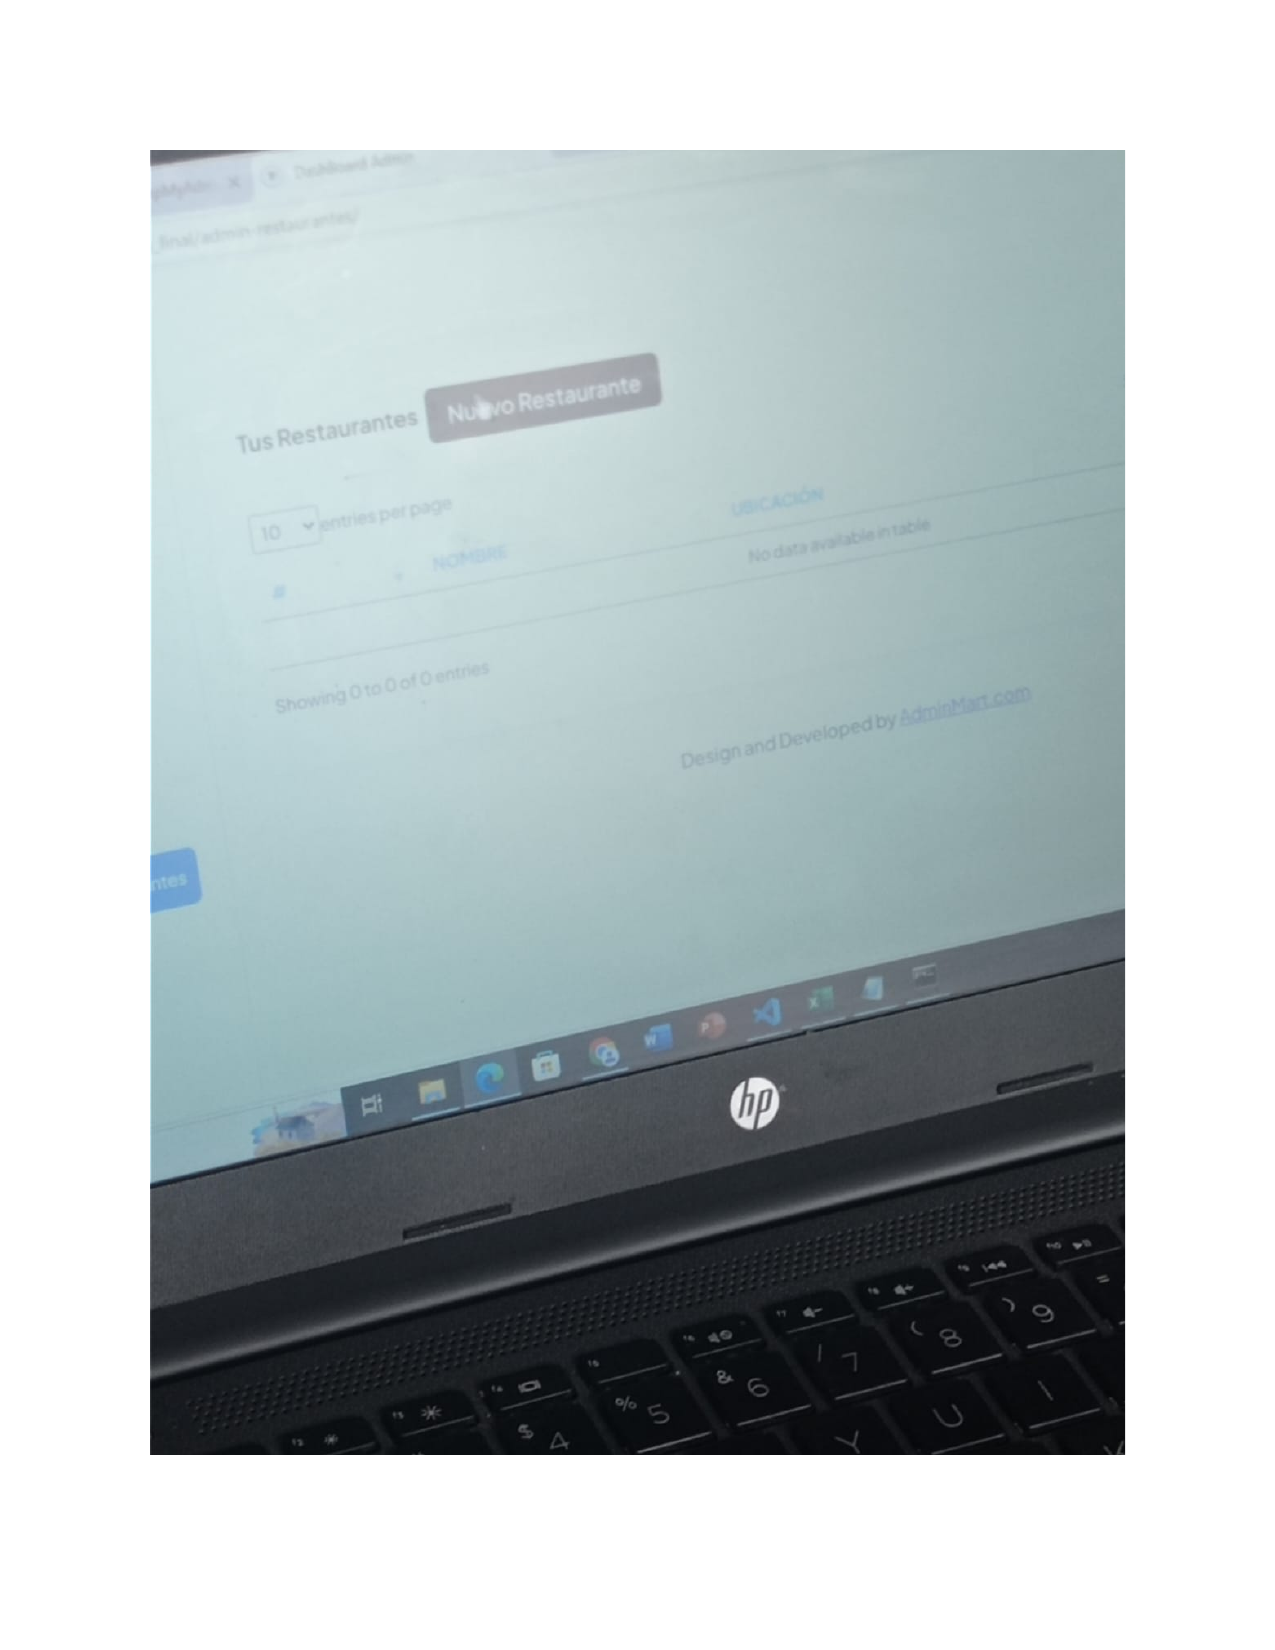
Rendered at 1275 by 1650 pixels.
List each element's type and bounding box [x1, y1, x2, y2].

picture [150, 150, 1125, 1455]
